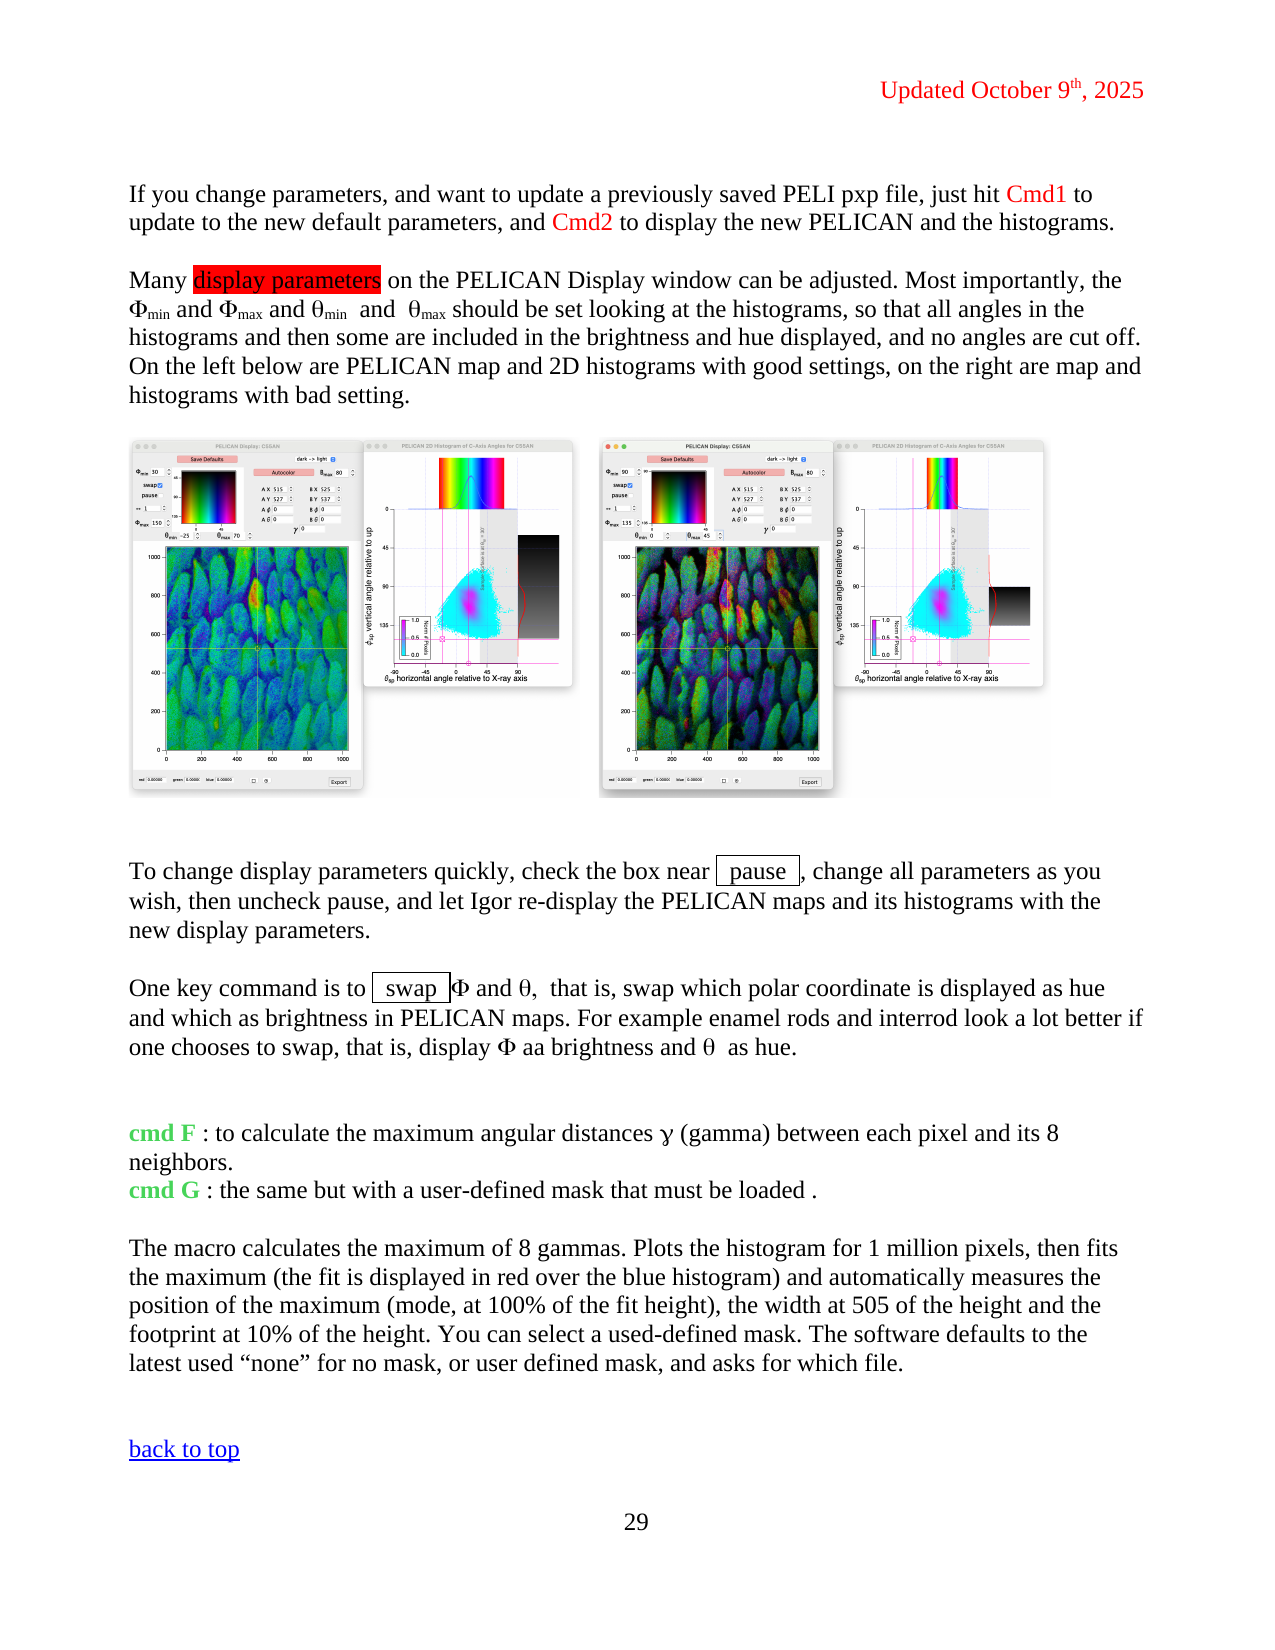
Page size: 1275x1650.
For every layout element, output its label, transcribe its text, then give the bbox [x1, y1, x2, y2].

text cmd G : the same but with a user-defined mask that must be loaded . [128, 1176, 1144, 1204]
picture [598, 437, 1052, 798]
text back to top [128, 1434, 1144, 1463]
text cmd F : to calculate the maximum angular distances g (gamma) between each pixel and its 8 neighbors. [128, 1118, 1144, 1176]
text One key command is to kswap F and q, that is, swap which polar coordinate is displayed as hue and which as brightness in PELICAN maps. For example enamel rods and interrod look a lot better if one chooses to swap, that is, display F aa brightness and q as hue. [128, 972, 1144, 1061]
picture [128, 437, 580, 798]
text If you change parameters, and want to update a previously saved PELI pxp file, just hit Cmd1 to update to the new default parameters, and Cmd2 to display the new PELICAN and the histograms. [128, 179, 1144, 236]
text To change display parameters quickly, check the box near kpause , change all parameters as you wish, then uncheck pause, and let Igor re-display the PELICAN maps and its histograms with the new display parameters. [128, 855, 1144, 943]
text Many display parameters on the PELICAN Display window can be adjusted. Most importantly, the Fmin and Fmax and qmin and qmax should be set looking at the histograms, so that all angles in the histograms and then some are included in the brightness and hue displayed, and no angles are cut off. On the left below are PELICAN map and 2D histograms with good settings, on the right are map and histograms with bad setting. [128, 265, 1144, 409]
text The macro calculates the maximum of 8 gammas. Plots the histogram for 1 million pixels, then fits the maximum (the fit is displayed in red over the blue histogram) and automatically measures the position of the maximum (mode, at 100% of the fit height), the width at 505 of the height and the footprint at 10% of the height. You can select a used-defined mask. The software defaults to the latest used “none” for no mask, or user defined mask, and asks for which file. [128, 1233, 1144, 1377]
